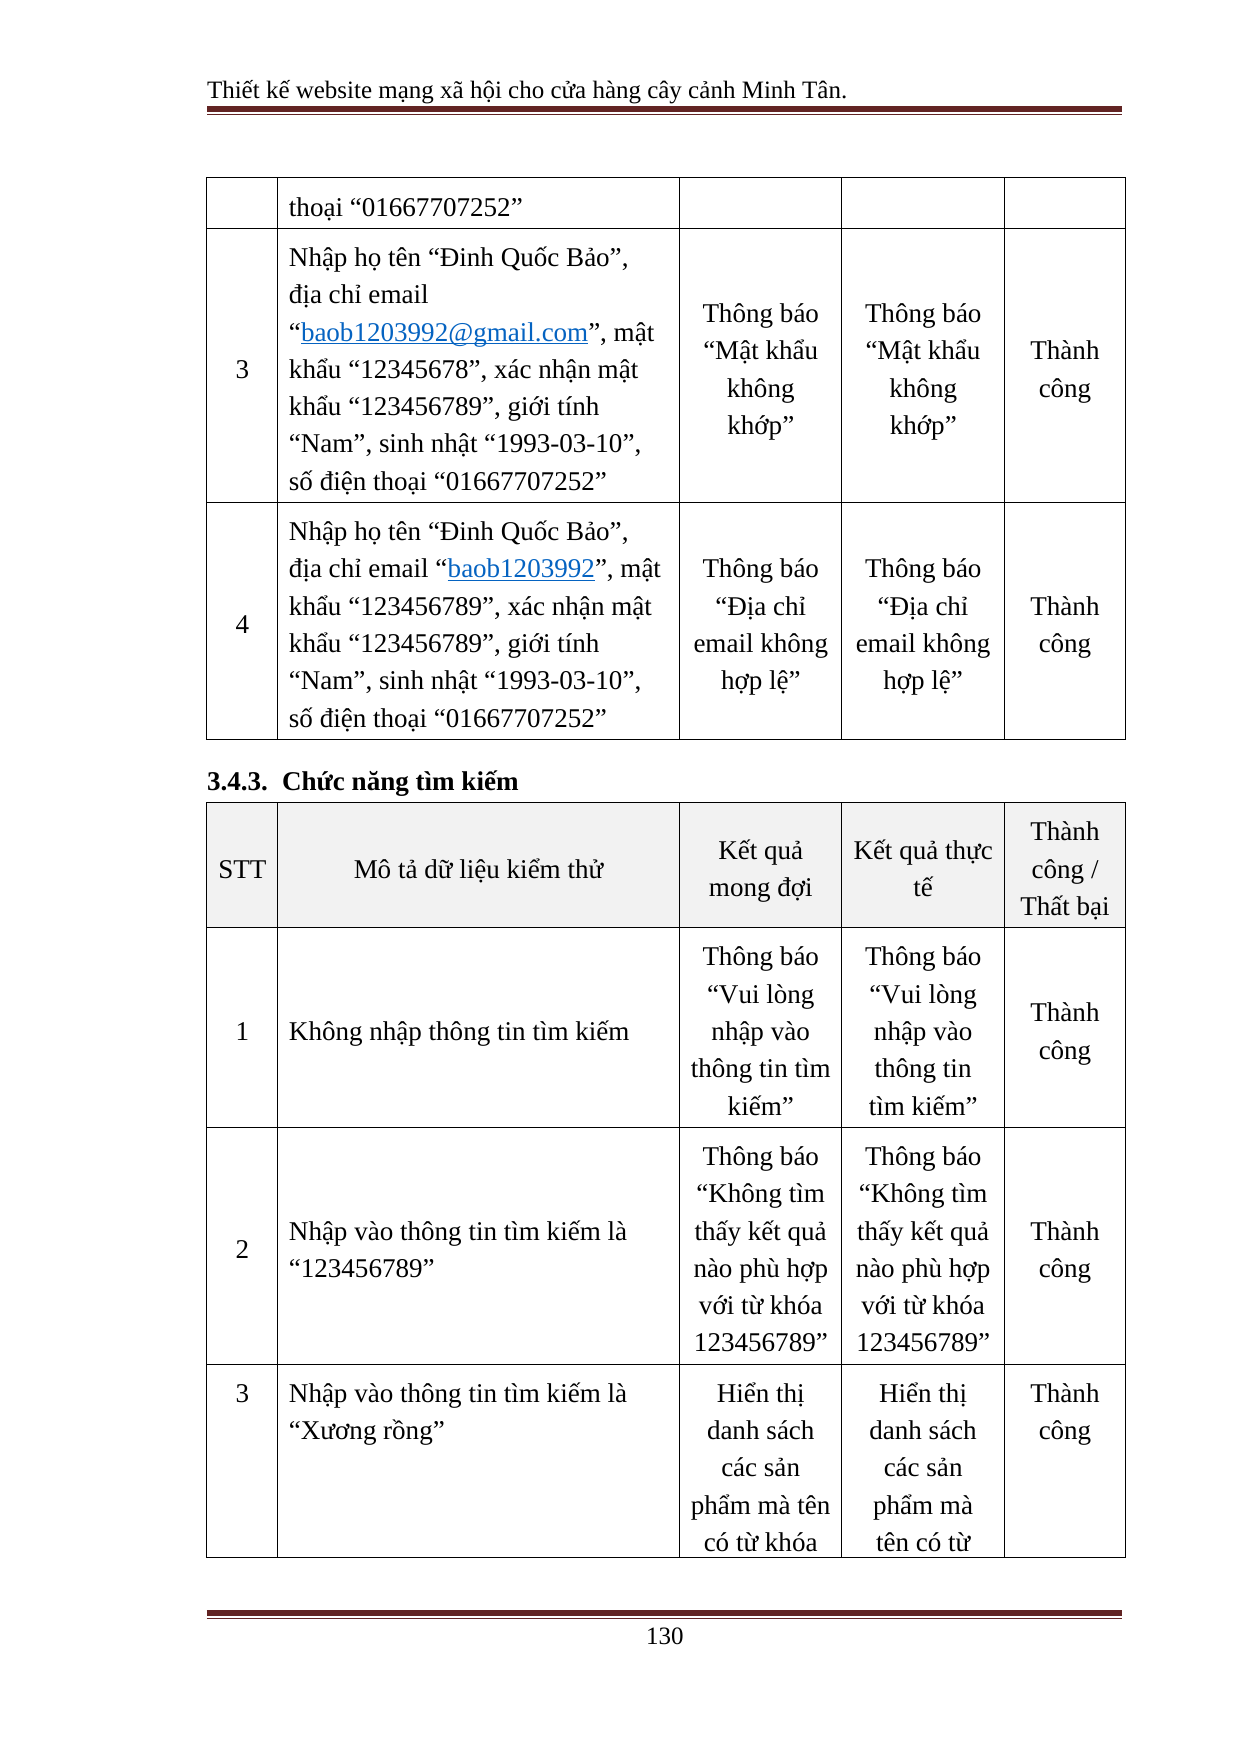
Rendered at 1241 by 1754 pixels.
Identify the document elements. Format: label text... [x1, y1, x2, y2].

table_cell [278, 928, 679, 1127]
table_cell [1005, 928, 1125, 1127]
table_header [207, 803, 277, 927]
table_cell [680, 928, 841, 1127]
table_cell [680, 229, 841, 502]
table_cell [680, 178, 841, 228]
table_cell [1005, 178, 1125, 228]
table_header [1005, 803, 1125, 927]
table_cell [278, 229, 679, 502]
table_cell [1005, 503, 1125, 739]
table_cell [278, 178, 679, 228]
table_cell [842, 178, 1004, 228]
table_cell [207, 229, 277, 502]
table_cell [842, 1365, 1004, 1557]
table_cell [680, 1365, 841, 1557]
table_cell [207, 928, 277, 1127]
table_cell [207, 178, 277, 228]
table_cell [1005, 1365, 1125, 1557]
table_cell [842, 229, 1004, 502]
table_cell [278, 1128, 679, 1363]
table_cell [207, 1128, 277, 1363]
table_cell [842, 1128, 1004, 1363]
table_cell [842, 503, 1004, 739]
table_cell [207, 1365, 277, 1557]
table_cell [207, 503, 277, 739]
list Chức năng tìm kiếm [207, 765, 1122, 796]
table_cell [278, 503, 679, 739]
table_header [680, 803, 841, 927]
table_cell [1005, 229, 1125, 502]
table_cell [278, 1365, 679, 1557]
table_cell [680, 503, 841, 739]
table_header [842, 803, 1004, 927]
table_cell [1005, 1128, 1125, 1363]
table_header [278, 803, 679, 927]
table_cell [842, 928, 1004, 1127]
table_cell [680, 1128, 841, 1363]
